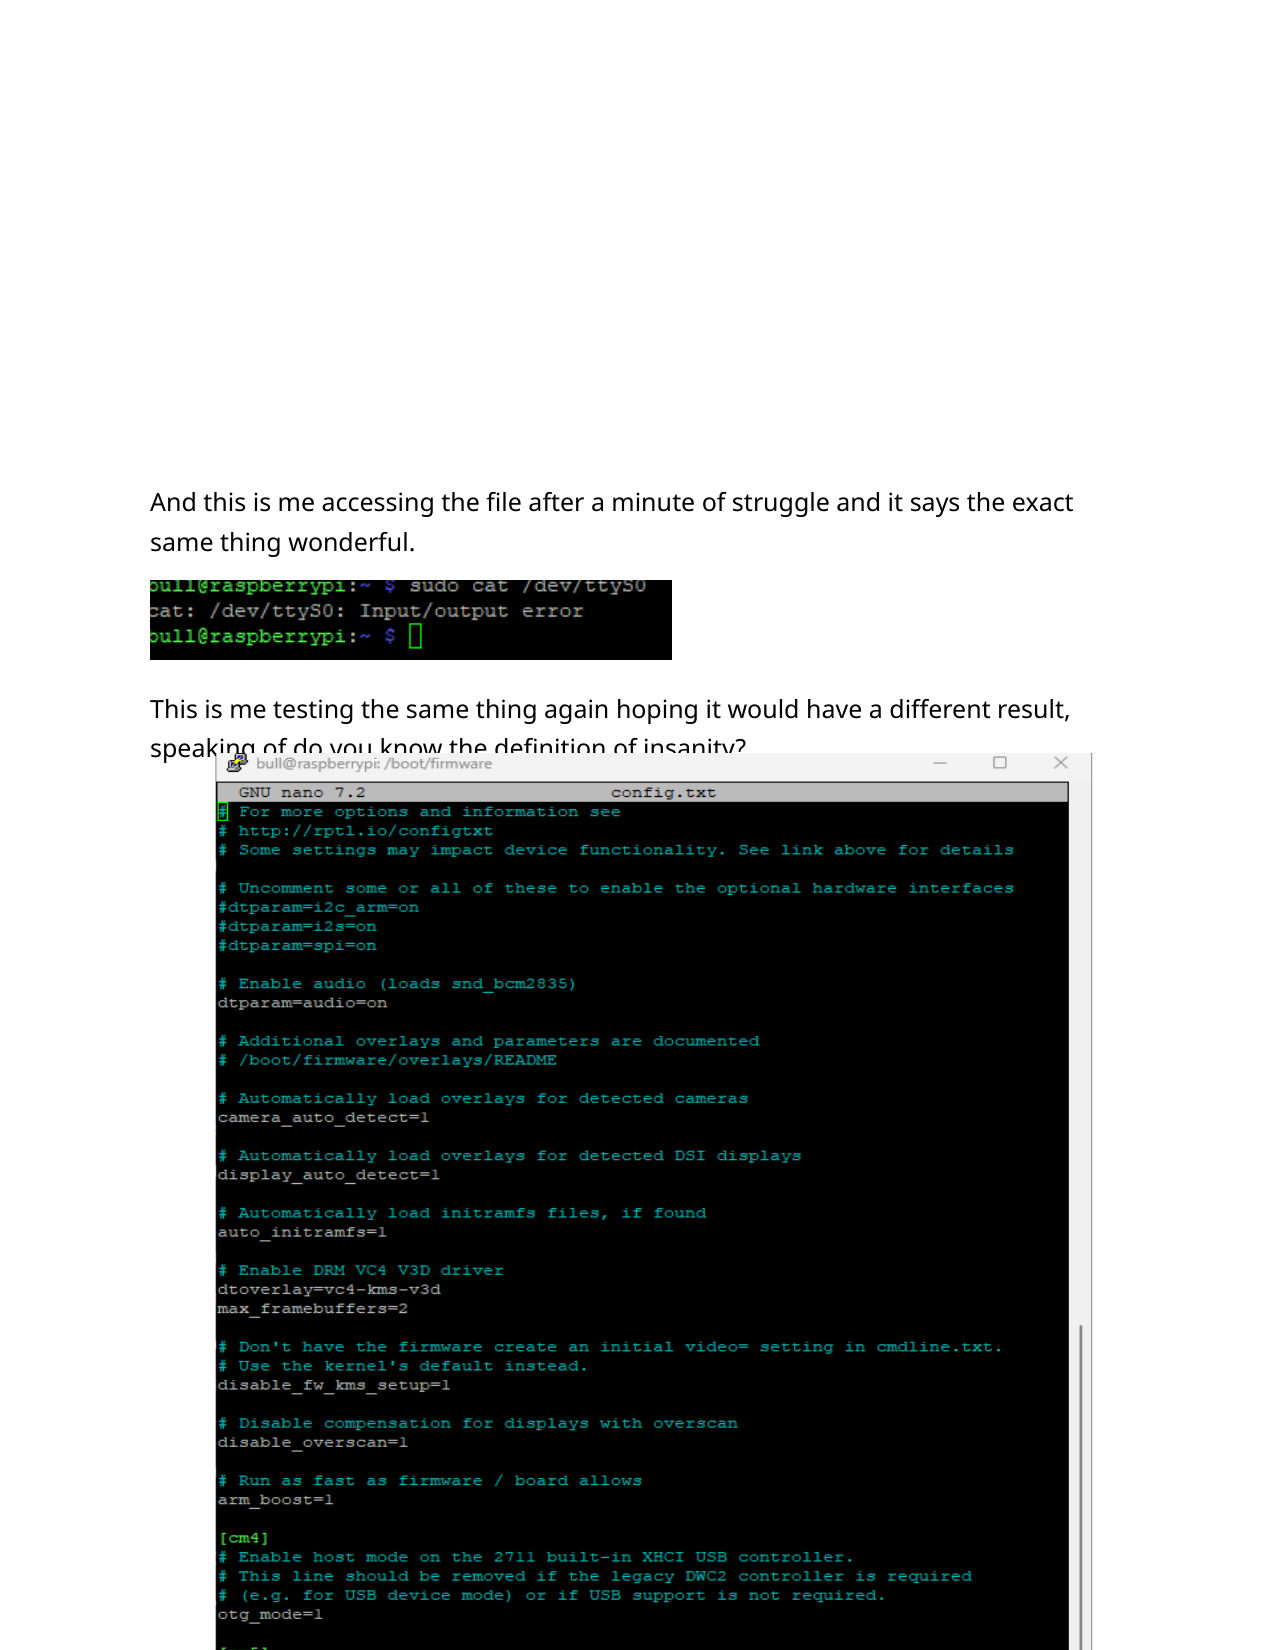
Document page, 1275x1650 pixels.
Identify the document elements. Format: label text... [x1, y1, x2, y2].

text And this is me accessing the file after a minute of struggle and it says the exact same thing wonderful. [150, 485, 1125, 558]
text This is me testing the same thing again hoping it would have a different result, speaking of do you know the definition of insanity? [150, 692, 1125, 765]
picture [150, 580, 672, 660]
picture [215, 753, 1093, 1650]
